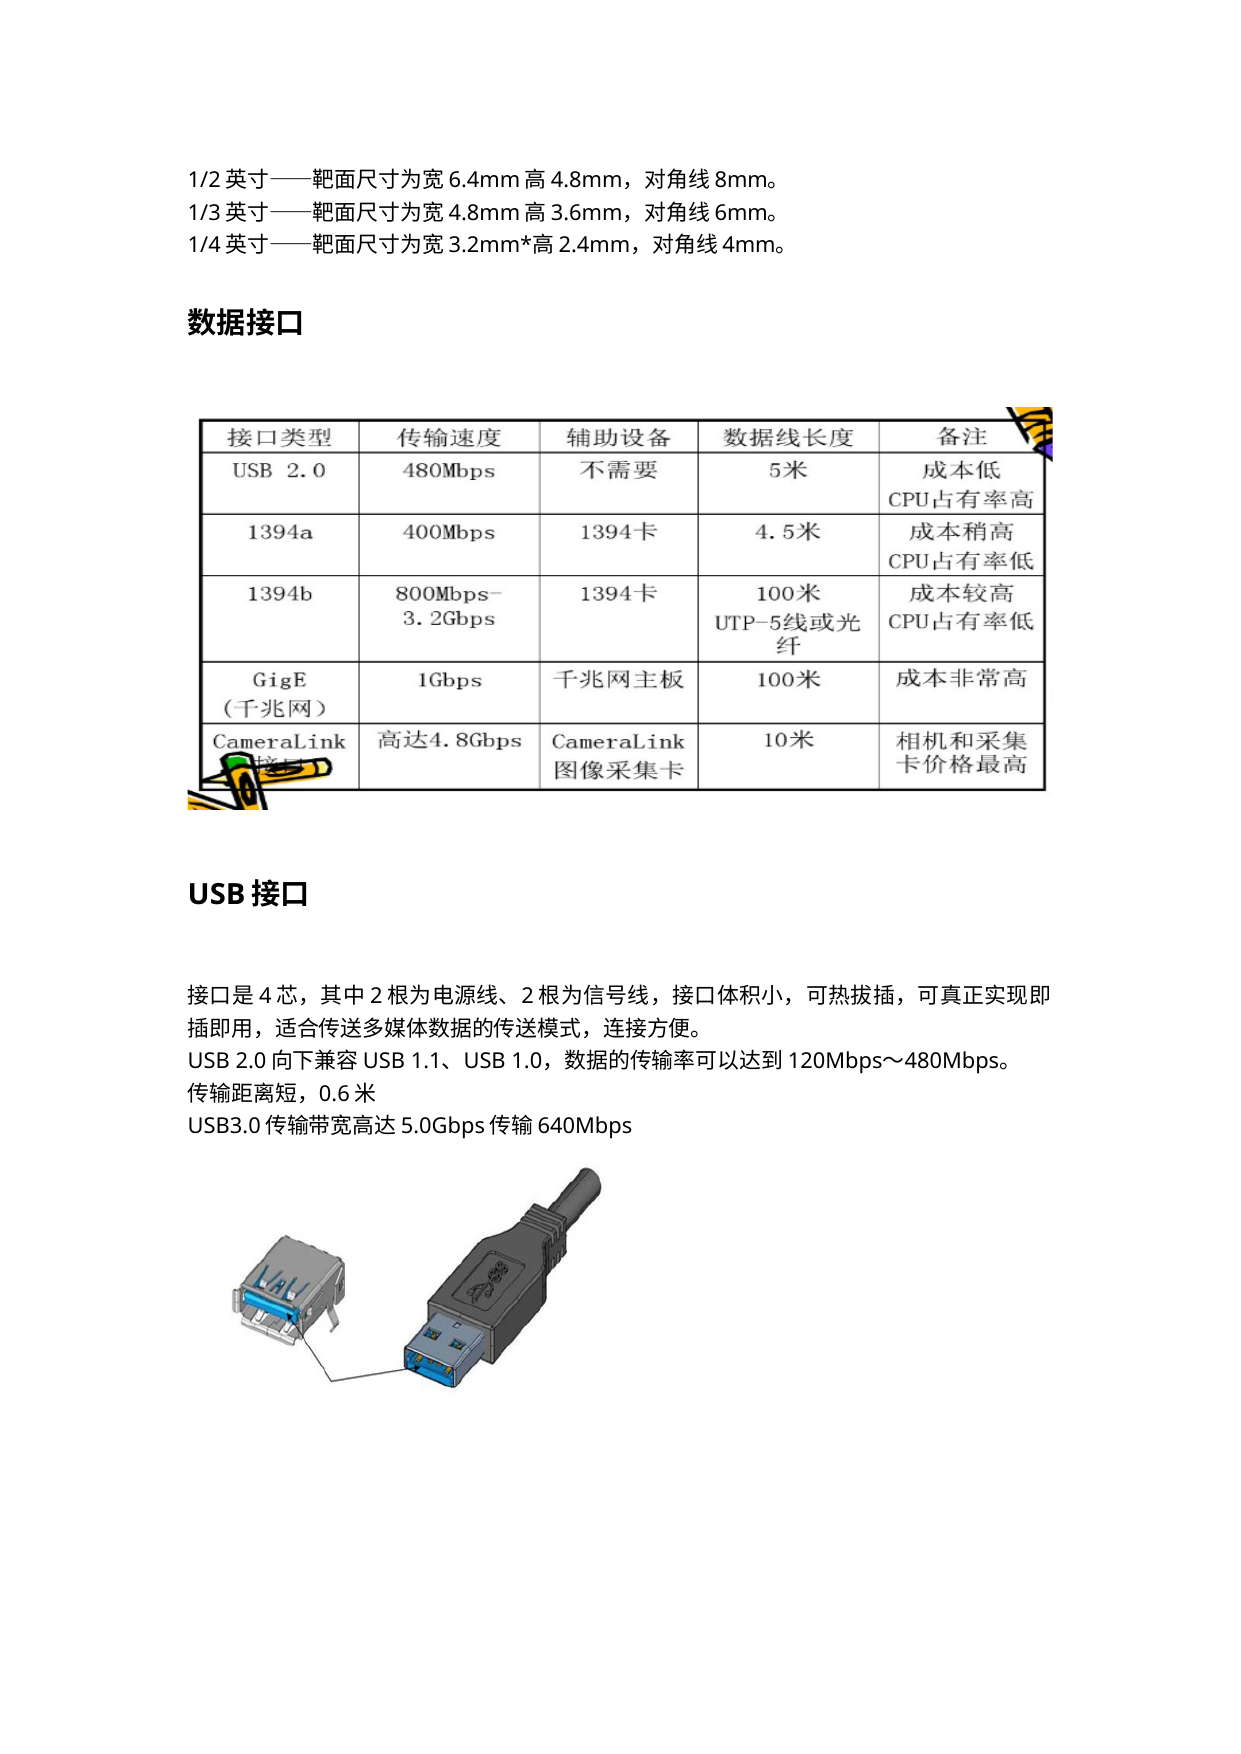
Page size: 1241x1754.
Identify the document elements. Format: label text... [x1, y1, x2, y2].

text USB 2.0向下兼容USB 1.1、USB 1.0，数据的传输率可以达到 120Mbps～480Mbps。 [187, 1043, 1053, 1076]
picture [187, 407, 1053, 810]
picture [187, 1140, 619, 1428]
text 1/3英寸——靶面尺寸为宽4.8mm高3.6mm，对角线6mm。 [187, 194, 1053, 227]
text 传输距离短，0.6米 [187, 1076, 1053, 1108]
text USB3.0传输带宽高达5.0Gbps传输640Mbps [187, 1108, 1053, 1141]
text 1/2英寸——靶面尺寸为宽6.4mm高4.8mm，对角线8mm。 [187, 162, 1053, 194]
text 接口是4芯，其中2根为电源线、2根为信号线，接口体积小，可热拔插，可真正实现即插即用，适合传送多媒体数据的传送模式，连接方便。 [187, 978, 1053, 1043]
subtitle 数据接口 [187, 289, 1053, 354]
text 1/4英寸——靶面尺寸为宽3.2mm*高2.4mm，对角线4mm。 [187, 227, 1053, 259]
subtitle USB接口 [187, 859, 1053, 924]
